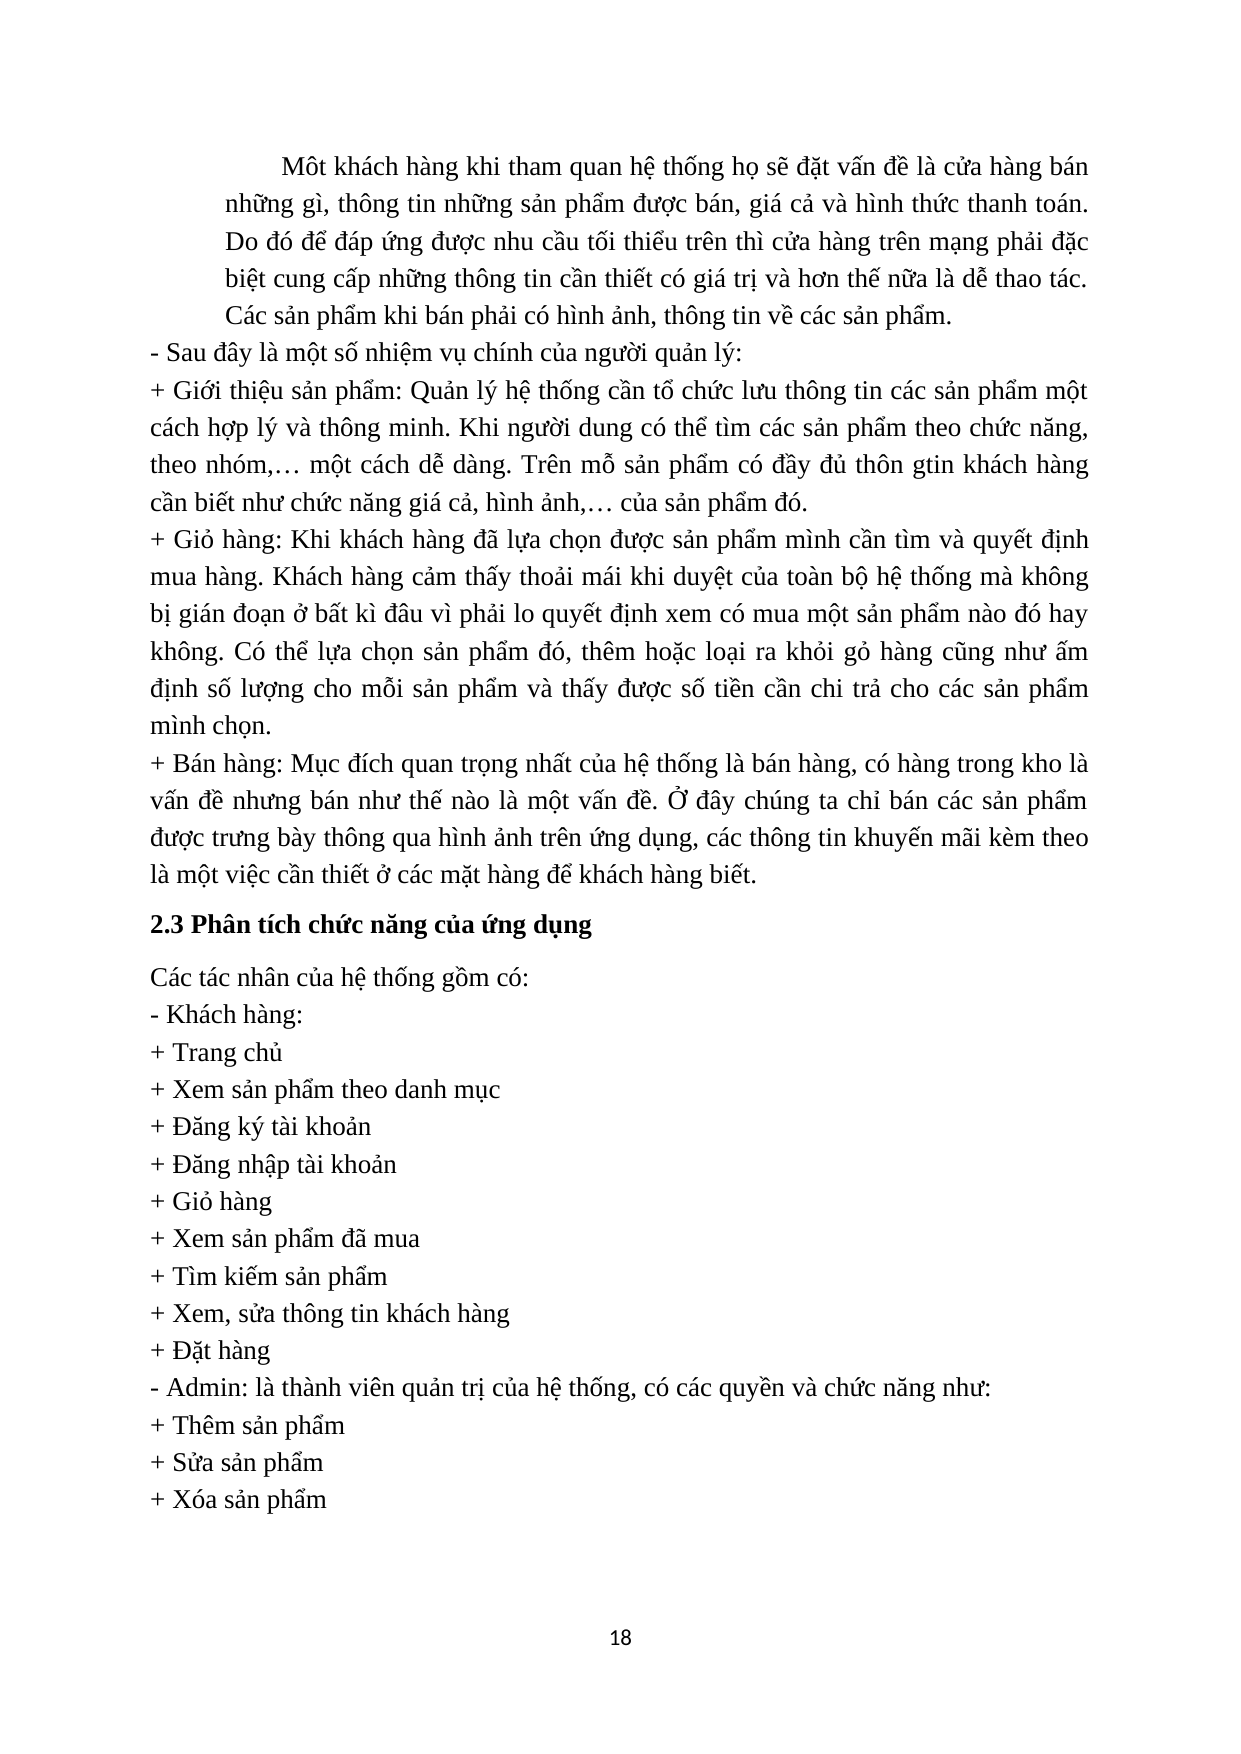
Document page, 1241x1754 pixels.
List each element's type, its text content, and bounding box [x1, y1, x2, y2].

text + Giỏ hàng [150, 1185, 1090, 1216]
text - Sau đây là một số nhiệm vụ chính của người quản lý: [150, 336, 1090, 368]
text + Giới thiệu sản phẩm: Quản lý hệ thống cần tổ chức lưu thông tin các sản phẩm một cách hợp lý và thông minh. Khi người dung có thể tìm các sản phẩm theo chức năng, theo nhóm,… một cách dễ dàng. Trên mỗ sản phẩm có đầy đủ thôn gtin khách hàng cần biết như chức năng giá cả, hình ảnh,… của sản phẩm đó. [150, 374, 1090, 517]
text + Trang chủ [150, 1036, 1090, 1067]
text + Xóa sản phẩm [150, 1483, 1090, 1514]
text 2.3 Phân tích chức năng của ứng dụng [150, 908, 1090, 939]
text Các tác nhân của hệ thống gồm có: [150, 961, 1090, 992]
text - Admin: là thành viên quản trị của hệ thống, có các quyền và chức năng như: [150, 1371, 1090, 1403]
text + Tìm kiếm sản phẩm [150, 1259, 1090, 1291]
text + Xem sản phẩm đã mua [150, 1222, 1090, 1253]
text + Xem sản phẩm theo danh mục [150, 1073, 1090, 1104]
text - Khách hàng: [150, 998, 1090, 1030]
text + Giỏ hàng: Khi khách hàng đã lựa chọn được sản phẩm mình cần tìm và quyết định mua hàng. Khách hàng cảm thấy thoải mái khi duyệt của toàn bộ hệ thống mà không bị gián đoạn ở bất kì đâu vì phải lo quyết định xem có mua một sản phẩm nào đó hay không. Có thể lựa chọn sản phẩm đó, thêm hoặc loại ra khỏi gỏ hàng cũng như ấm định số lượng cho mỗi sản phẩm và thấy được số tiền cần chi trả cho các sản phẩm mình chọn. [150, 523, 1090, 741]
text + Đăng ký tài khoản [150, 1110, 1090, 1142]
text + Đặt hàng [150, 1334, 1090, 1365]
text + Đăng nhập tài khoản [150, 1148, 1090, 1179]
text + Xem, sửa thông tin khách hàng [150, 1297, 1090, 1328]
text Môt khách hàng khi tham quan hệ thống họ sẽ đặt vấn đề là cửa hàng bán những gì, thông tin những sản phẩm được bán, giá cả và hình thức thanh toán. Do đó để đáp ứng được nhu cầu tối thiểu trên thì cửa hàng trên mạng phải đặc biệt cung cấp những thông tin cần thiết có giá trị và hơn thế nữa là dễ thao tác. Các sản phẩm khi bán phải có hình ảnh, thông tin về các sản phẩm. [225, 150, 1090, 330]
text + Bán hàng: Mục đích quan trọng nhất của hệ thống là bán hàng, có hàng trong kho là vấn đề nhưng bán như thế nào là một vấn đề. Ở đây chúng ta chỉ bán các sản phẩm được trưng bày thông qua hình ảnh trên ứng dụng, các thông tin khuyến mãi kèm theo là một việc cần thiết ở các mặt hàng để khách hàng biết. [150, 747, 1090, 890]
text + Sửa sản phẩm [150, 1446, 1090, 1477]
text + Thêm sản phẩm [150, 1409, 1090, 1440]
